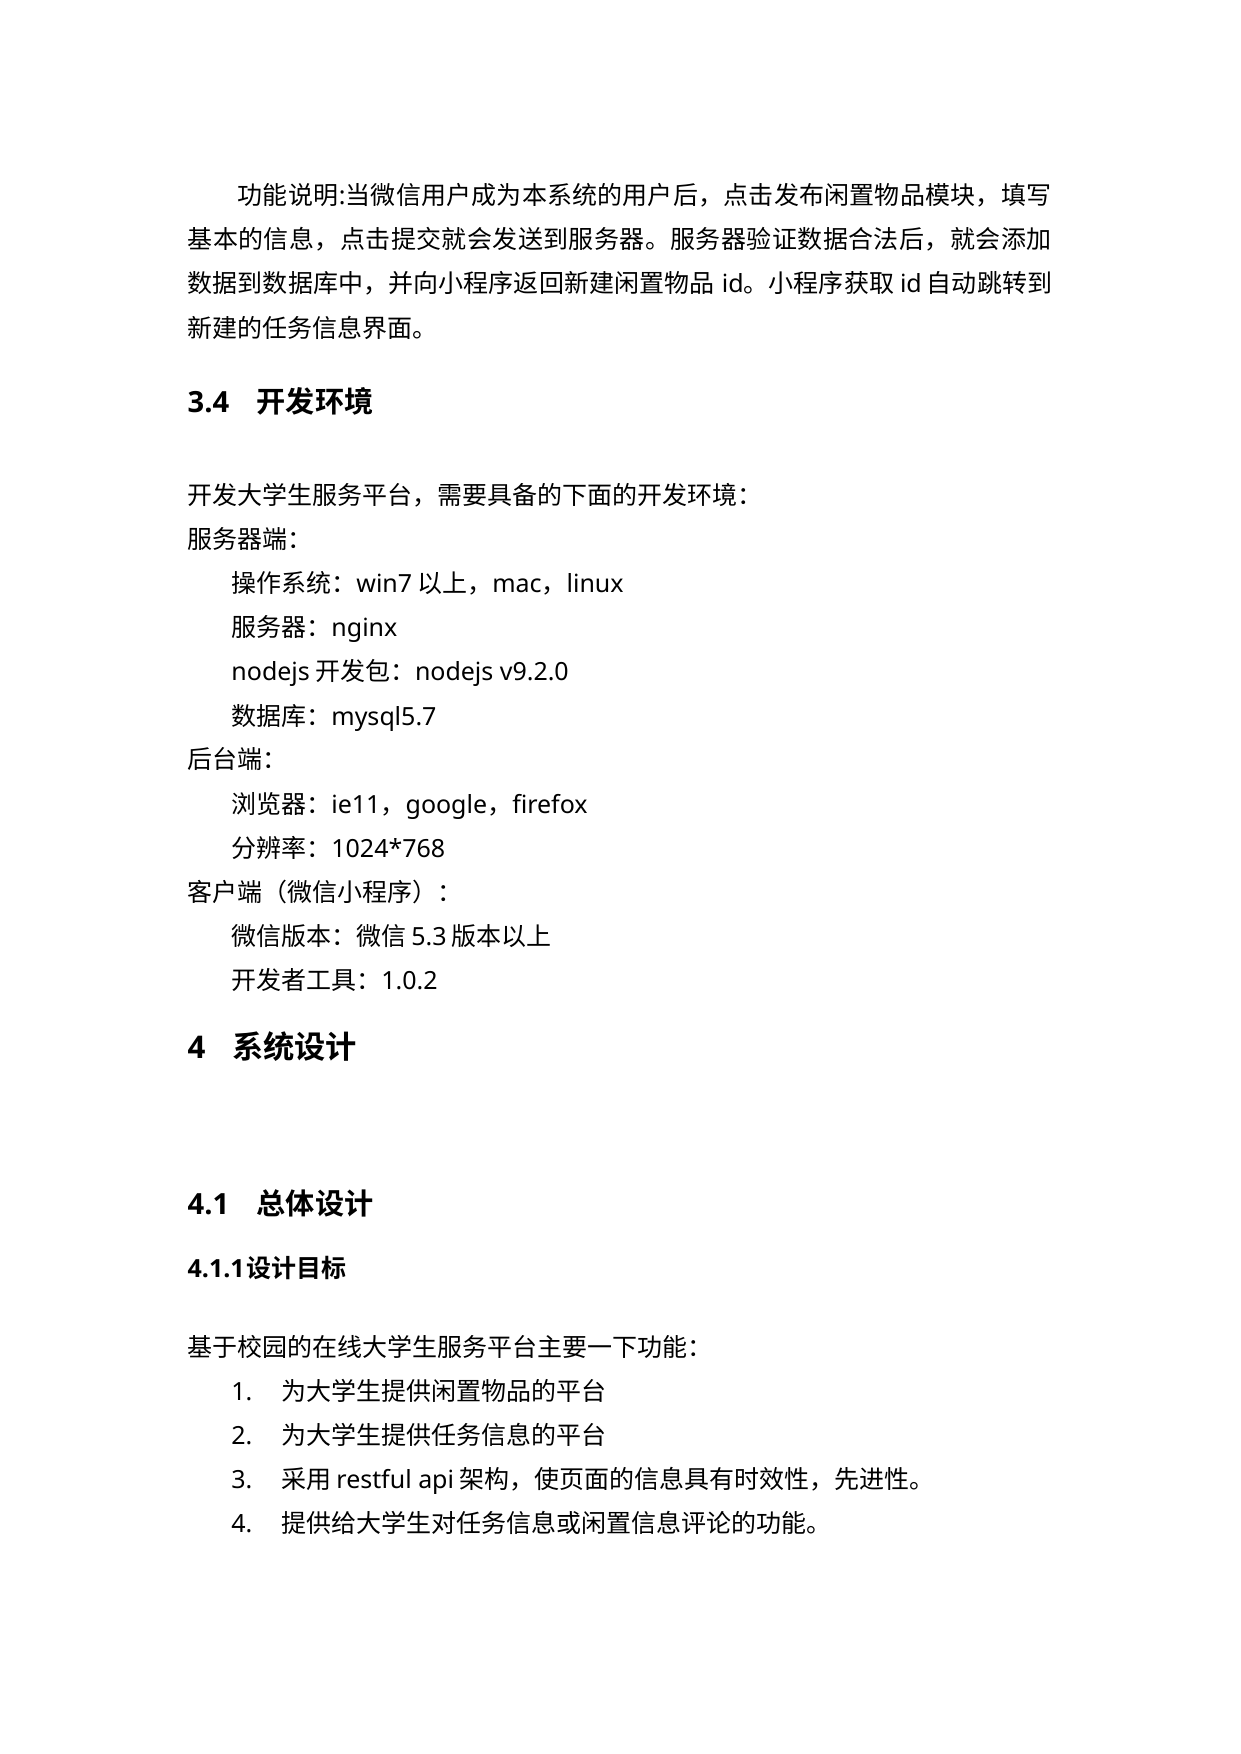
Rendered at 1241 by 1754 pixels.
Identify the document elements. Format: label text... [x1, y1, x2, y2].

text 分辨率：1024*768 [231, 824, 1053, 868]
text 后台端： [187, 736, 1053, 780]
subtitle 设计目标 [187, 1245, 1053, 1289]
list 采用restful api架构，使页面的信息具有时效性，先进性。 [231, 1456, 1053, 1499]
text 浏览器：ie11，google，firefox [231, 780, 1053, 824]
text 数据库：mysql5.7 [231, 692, 1053, 736]
list 提供给大学生对任务信息或闲置信息评论的功能。 [231, 1499, 1053, 1544]
subtitle 总体设计 [187, 1179, 1053, 1223]
text 服务器：nginx [231, 604, 1053, 648]
subtitle 开发环境 [187, 377, 1053, 421]
text 基于校园的在线大学生服务平台主要一下功能： [187, 1323, 1053, 1367]
text 客户端（微信小程序）： [187, 868, 1053, 912]
text 开发大学生服务平台，需要具备的下面的开发环境： [187, 472, 1053, 516]
text nodejs开发包：nodejs v9.2.0 [231, 648, 1053, 692]
subtitle 系统设计 [187, 1001, 1053, 1089]
text 微信版本：微信5.3版本以上 [187, 912, 1053, 956]
text 功能说明:当微信用户成为本系统的用户后，点击发布闲置物品模块，填写基本的信息，点击提交就会发送到服务器。服务器验证数据合法后，就会添加数据到数据库中，并向小程序返回新建闲置物品id。小程序获取id自动跳转到新建的任务信息界面。 [187, 172, 1053, 348]
list 为大学生提供任务信息的平台 [231, 1411, 1053, 1456]
text 开发者工具：1.0.2 [187, 956, 1053, 1001]
text 操作系统：win7以上，mac，linux [231, 560, 1053, 604]
text 服务器端： [187, 516, 1053, 560]
list 为大学生提供闲置物品的平台 [231, 1367, 1053, 1411]
